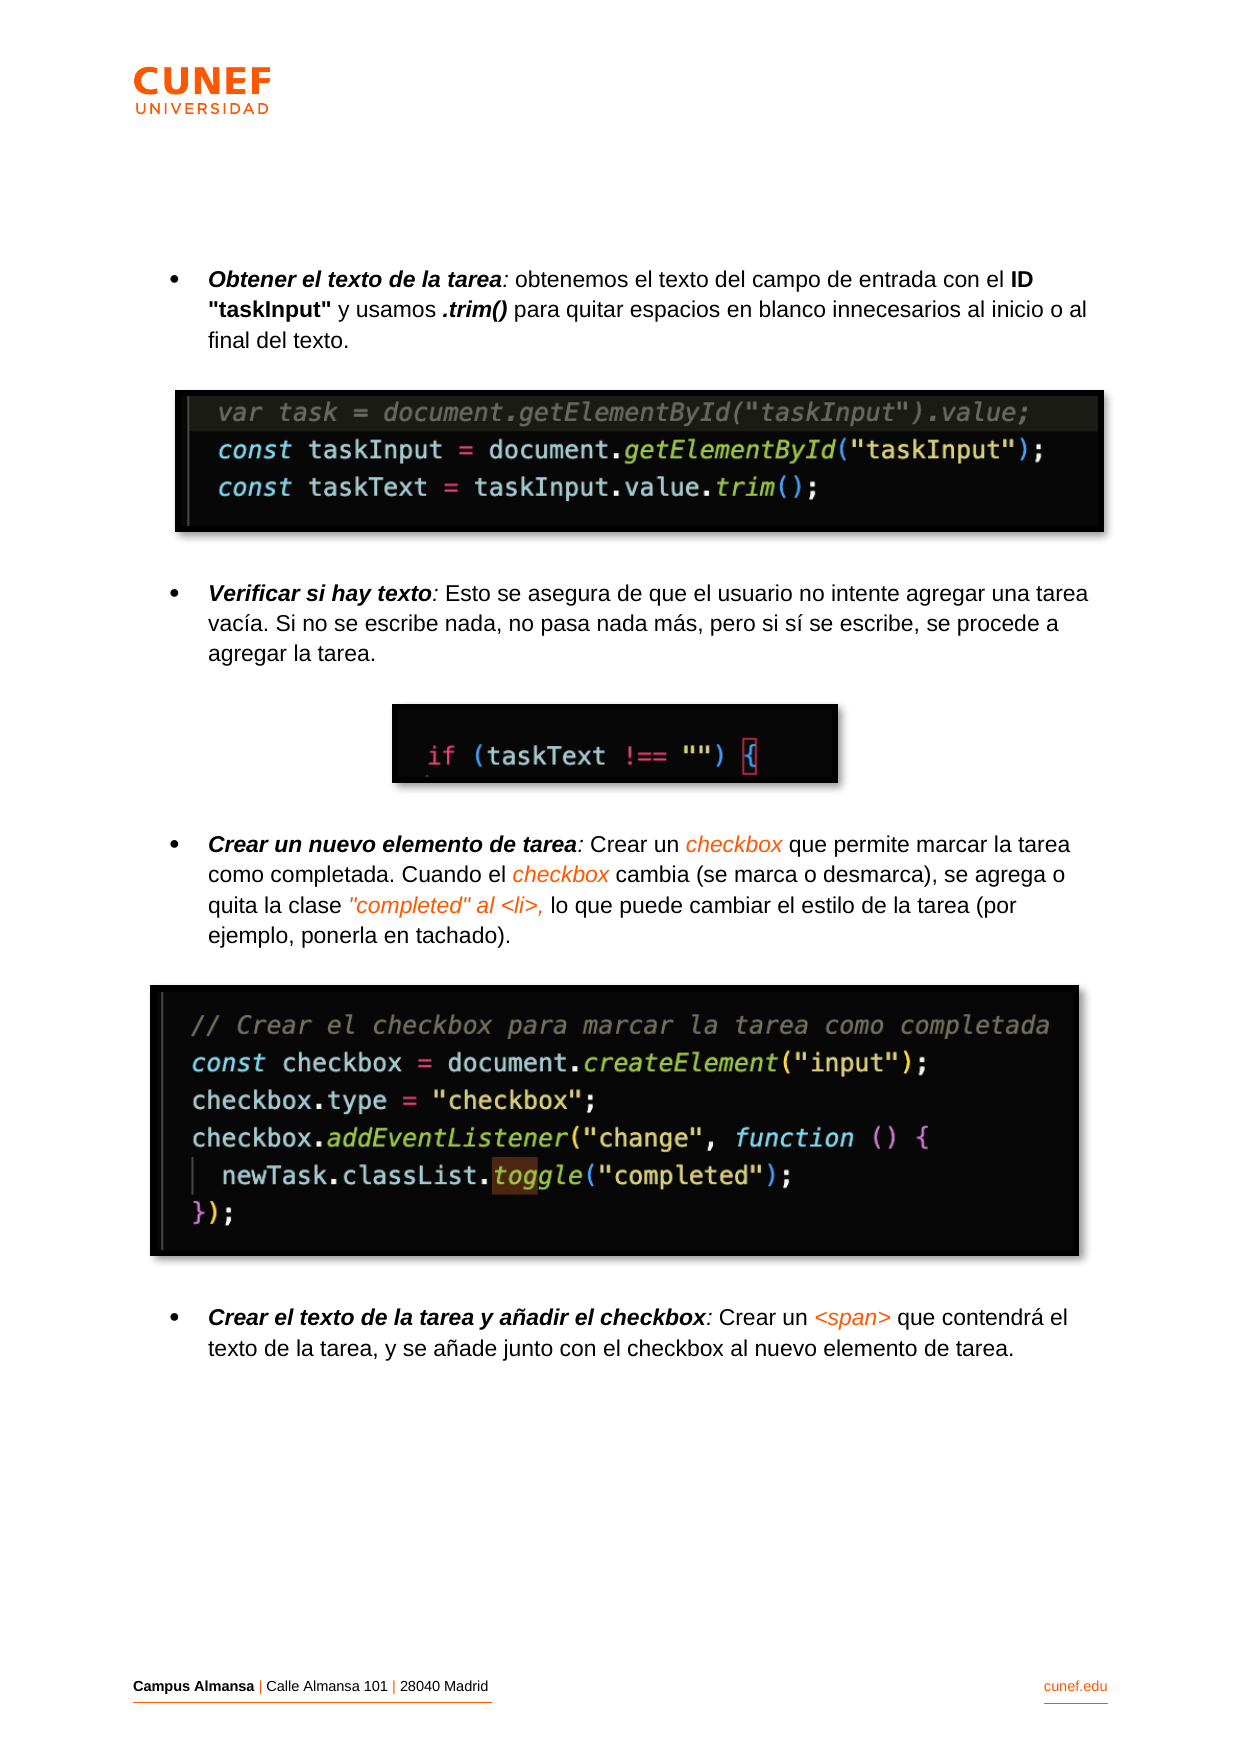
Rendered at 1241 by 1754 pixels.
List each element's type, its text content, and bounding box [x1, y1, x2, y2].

picture [109, 62, 294, 141]
list Obtener el texto de la tarea: obtenemos el texto del campo de entrada con el ID "taskInput" y usamos .trim() para quitar espacios en blanco innecesarios al inicio o al final del texto. [170, 266, 1107, 353]
list Crear el texto de la tarea y añadir el checkbox: Crear un <span> que contendrá el texto de la tarea, y se añade junto con el checkbox al nuevo elemento de tarea. [170, 1304, 1107, 1361]
list Verificar si hay texto: Esto se asegura de que el usuario no intente agregar una tarea vacía. Si no se escribe nada, no pasa nada más, pero si sí se escribe, se procede a agregar la tarea. [170, 580, 1107, 667]
picture [157, 992, 1073, 1250]
picture [398, 710, 832, 777]
picture [181, 396, 1098, 526]
list Crear un nuevo elemento de tarea: Crear un checkbox que permite marcar la tarea como completada. Cuando el checkbox cambia (se marca o desmarca), se agrega o quita la clase "completed" al <li>, lo que puede cambiar el estilo de la tarea (por ejemplo, ponerla en tachado). [170, 831, 1107, 948]
